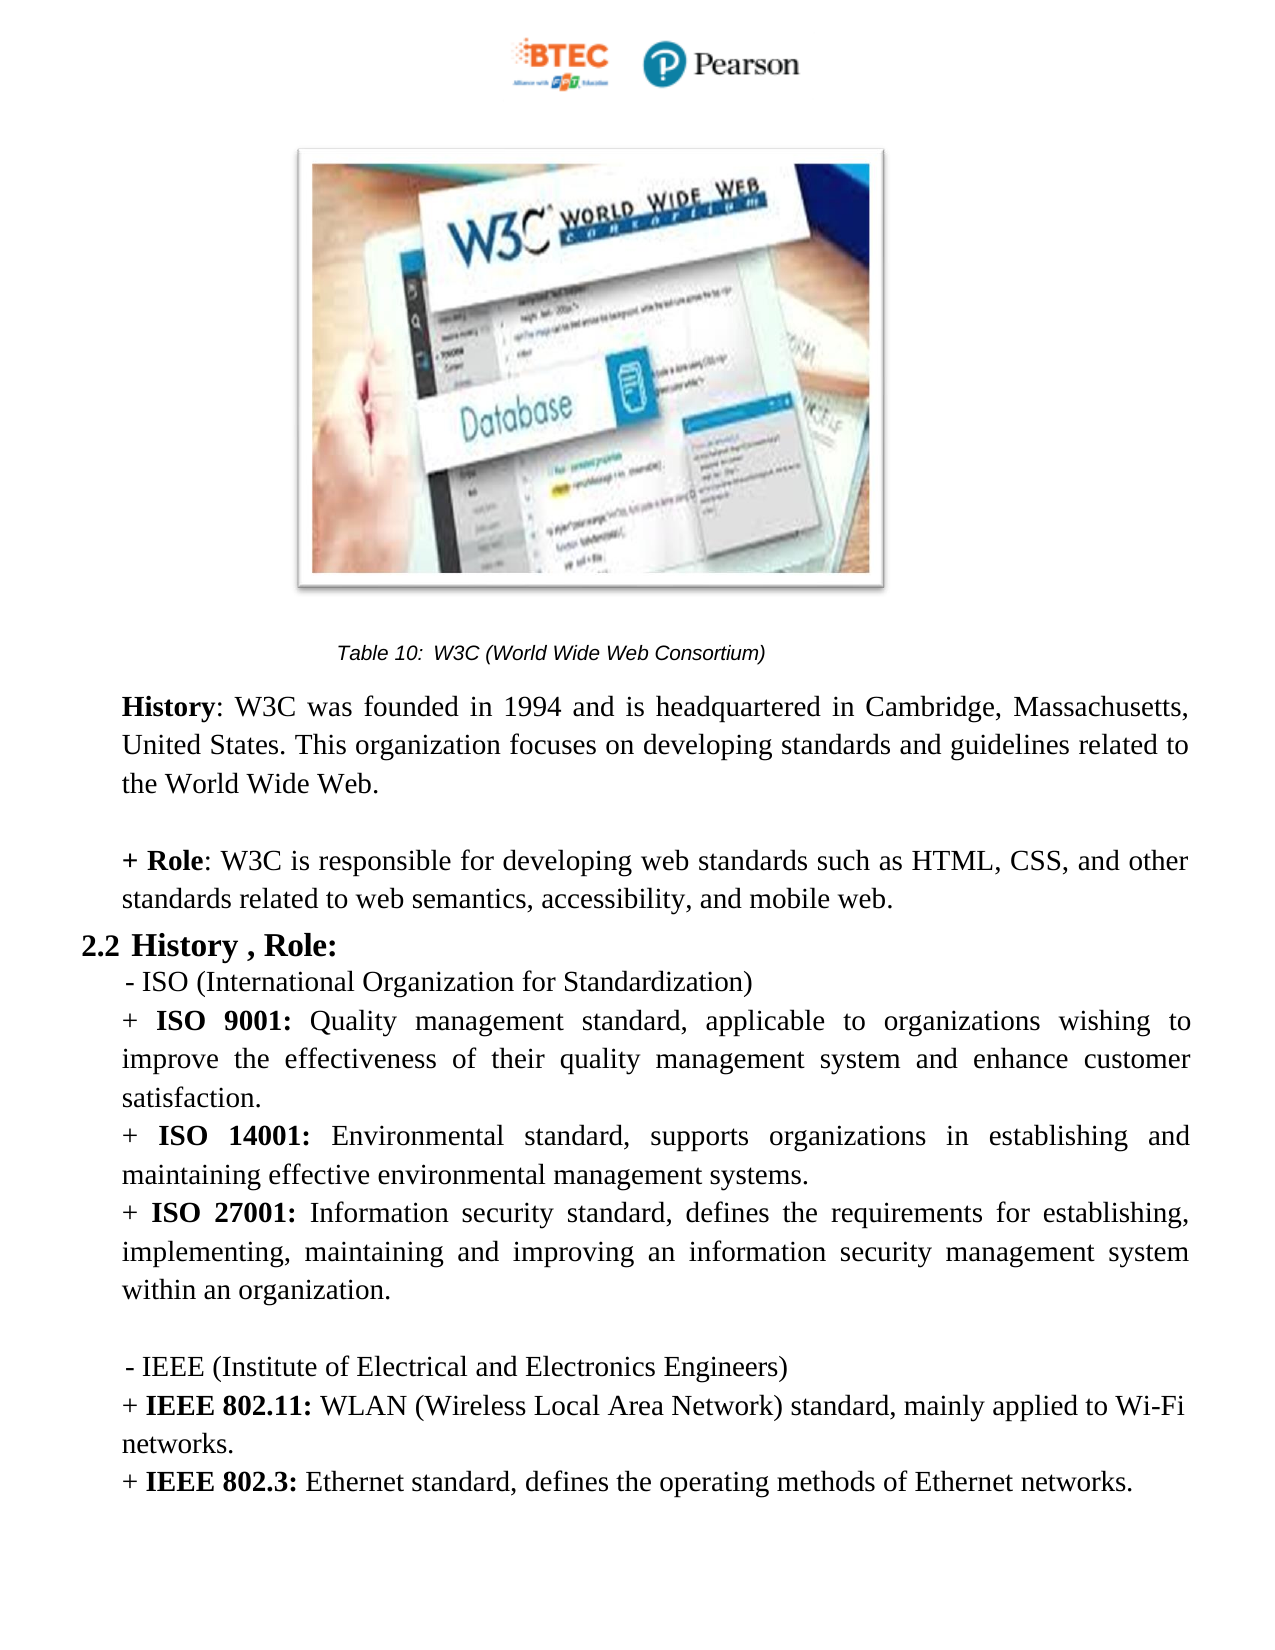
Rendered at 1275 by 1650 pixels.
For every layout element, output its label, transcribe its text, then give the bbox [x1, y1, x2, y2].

text History: W3C was founded in 1994 and is headquartered in Cambridge, Massachusetts, United States. This organization focuses on developing standards and guidelines related to the World Wide Web. [122, 689, 1191, 799]
text Table 10: W3C (World Wide Web Consortium) [336, 640, 1244, 664]
subtitle History , Role: [81, 925, 1244, 964]
text + IEEE 802.3: Ethernet standard, defines the operating methods of Ethernet networks. [122, 1465, 1244, 1498]
picture [290, 145, 891, 597]
text + ISO 14001: Environmental standard, supports organizations in establishing and maintaining effective environmental management systems. [122, 1118, 1191, 1190]
list IEEE (Institute of Electrical and Electronics Engineers) [125, 1349, 1244, 1383]
text + ISO 27001: Information security standard, defines the requirements for establishing, implementing, maintaining and improving an information security management system within an organization. [122, 1195, 1191, 1306]
text + ISO 9001: Quality management standard, applicable to organizations wishing to improve the effectiveness of their quality management system and enhance customer satisfaction. [122, 1003, 1192, 1113]
list ISO (International Organization for Standardization) [125, 964, 1244, 997]
text + Role: W3C is responsible for developing web standards such as HTML, CSS, and other standards related to web semantics, accessibility, and mobile web. [122, 843, 1190, 915]
text + IEEE 802.11: WLAN (Wireless Local Area Network) standard, mainly applied to Wi-Fi networks. [122, 1388, 1244, 1460]
picture [502, 32, 816, 102]
